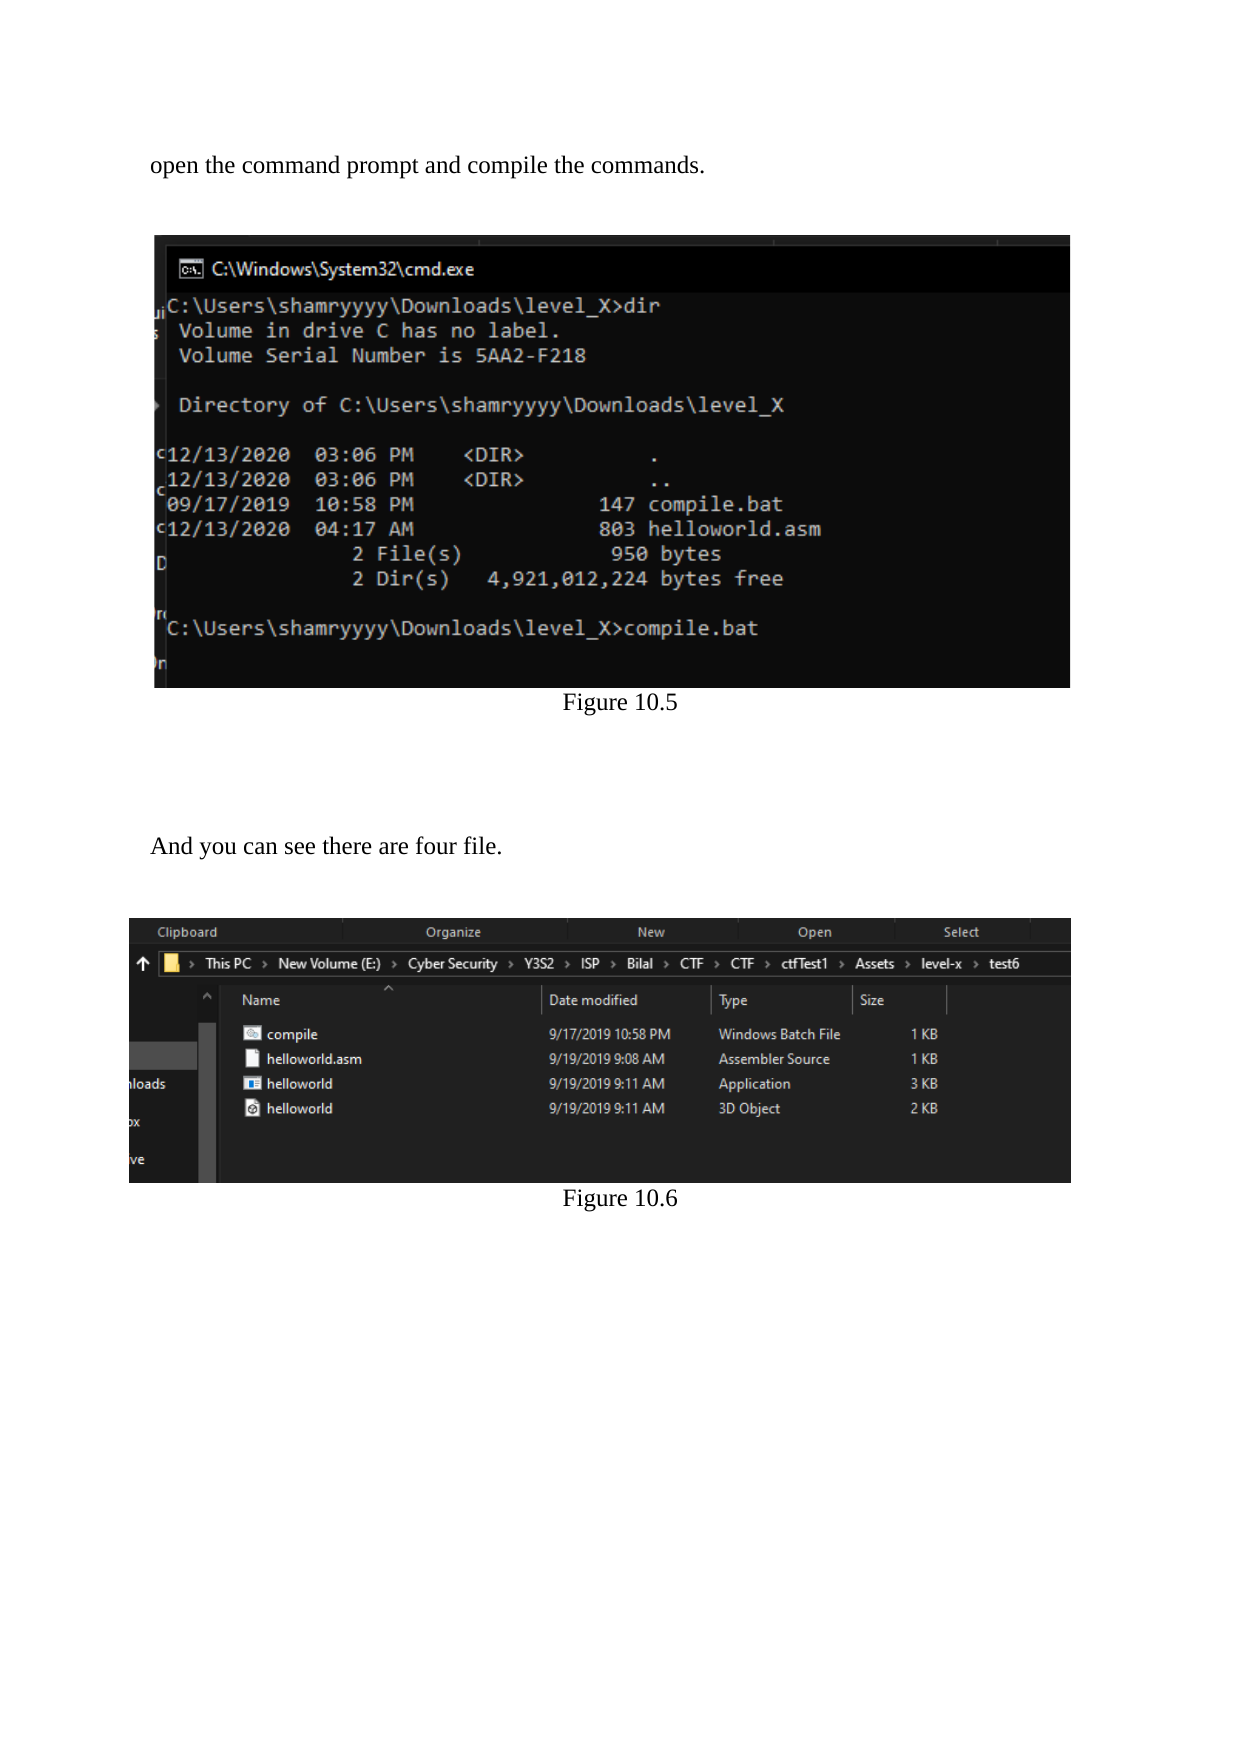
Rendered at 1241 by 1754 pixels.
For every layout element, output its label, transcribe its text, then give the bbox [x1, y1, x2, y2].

text open the command prompt and compile the commands. [150, 150, 1090, 179]
picture [129, 918, 1071, 1183]
text And you can see there are four file. [150, 831, 1090, 860]
picture [154, 235, 1071, 688]
